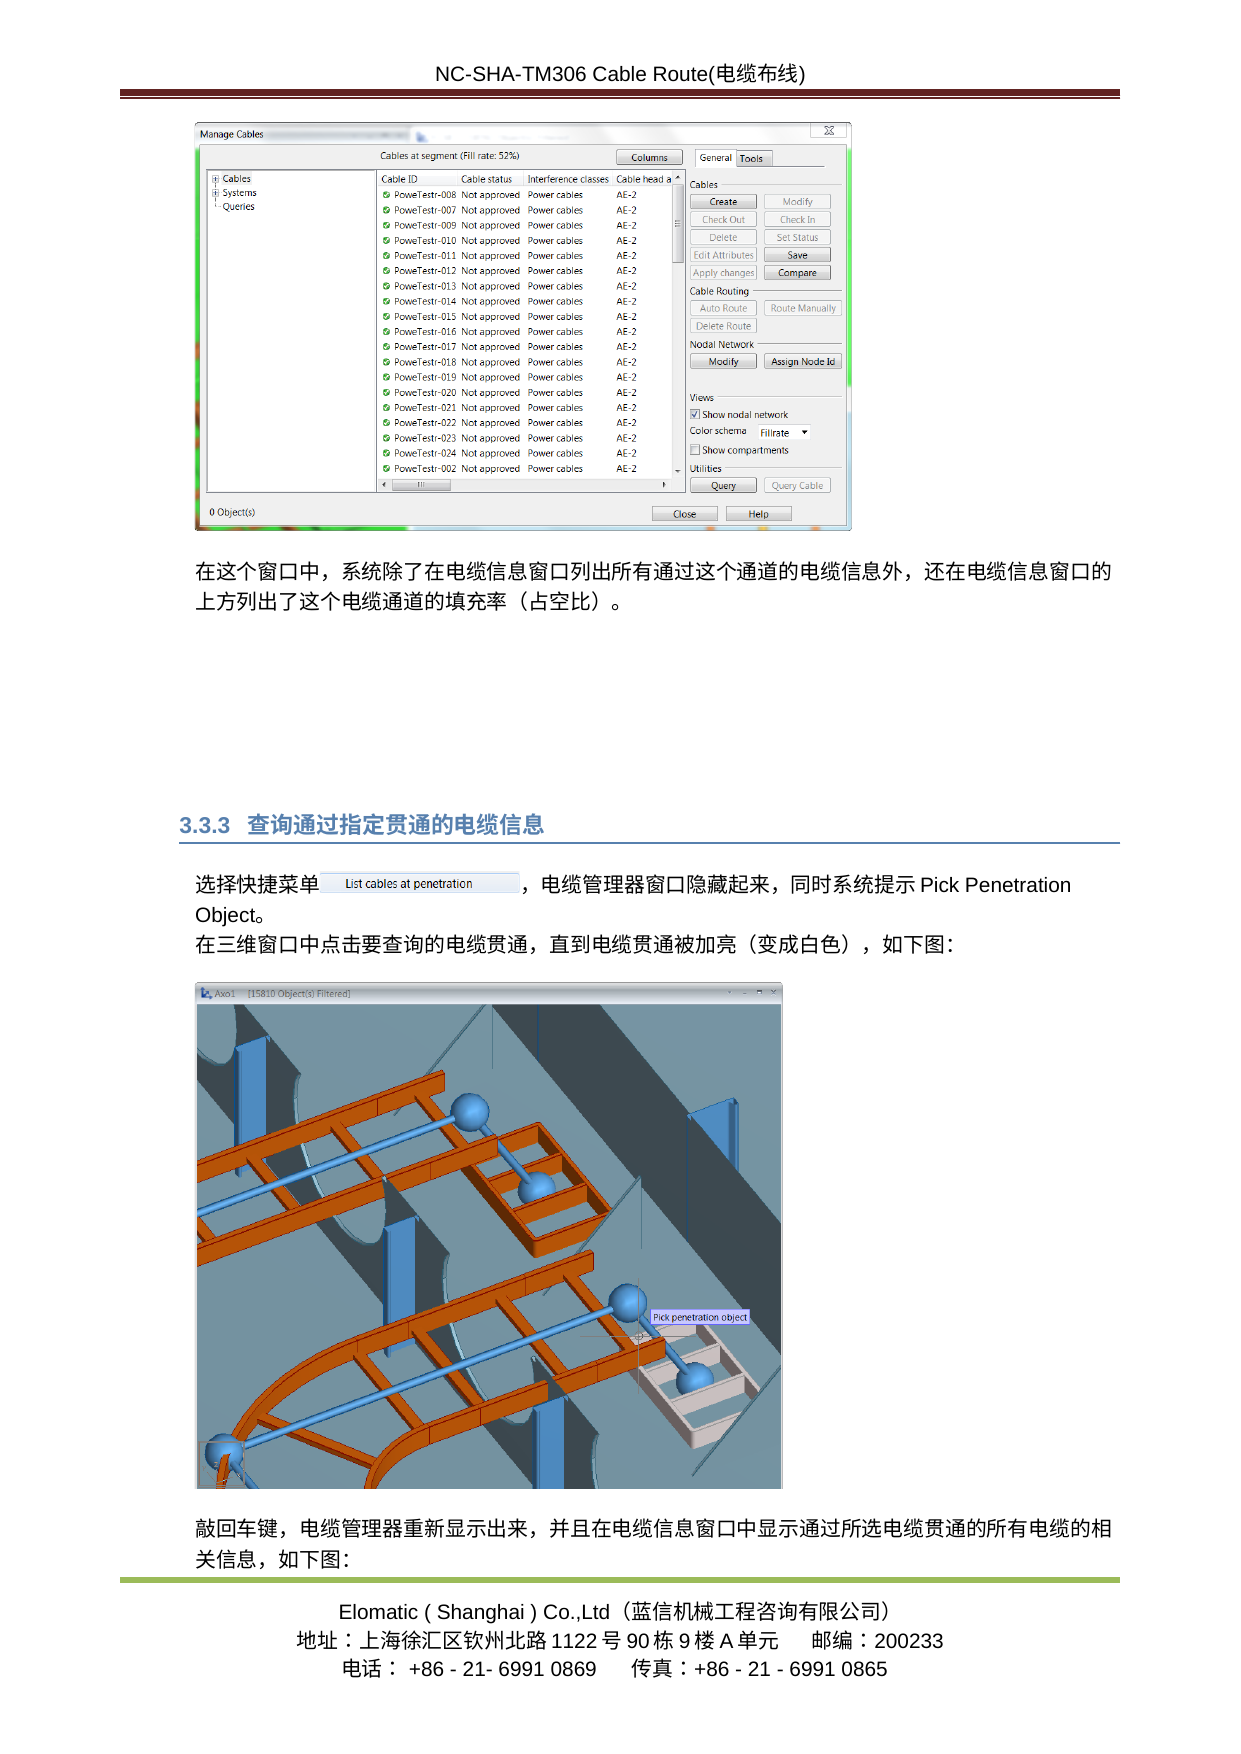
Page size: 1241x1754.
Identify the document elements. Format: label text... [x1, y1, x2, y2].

text 选择快捷菜单，电缆管理器窗口隐藏起来，同时系统提示Pick Penetration Object。 [120, 868, 1120, 929]
subtitle 查询通过指定贯通的电缆信息 [179, 807, 1120, 842]
picture [319, 871, 520, 893]
picture [194, 122, 852, 531]
text 在三维窗口中点击要查询的电缆贯通，直到电缆贯通被加亮（变成白色），如下图： [120, 929, 1120, 959]
text 敲回车键，电缆管理器重新显示出来，并且在电缆信息窗口中显示通过所选电缆贯通的所有电缆的相 关信息，如下图： [120, 1513, 1120, 1573]
text 在这个窗口中，系统除了在电缆信息窗口列出所有通过这个通道的电缆信息外，还在电缆信息窗口的 上方列出了这个电缆通道的填充率（占空比）。 [120, 555, 1120, 615]
picture [194, 982, 783, 1489]
